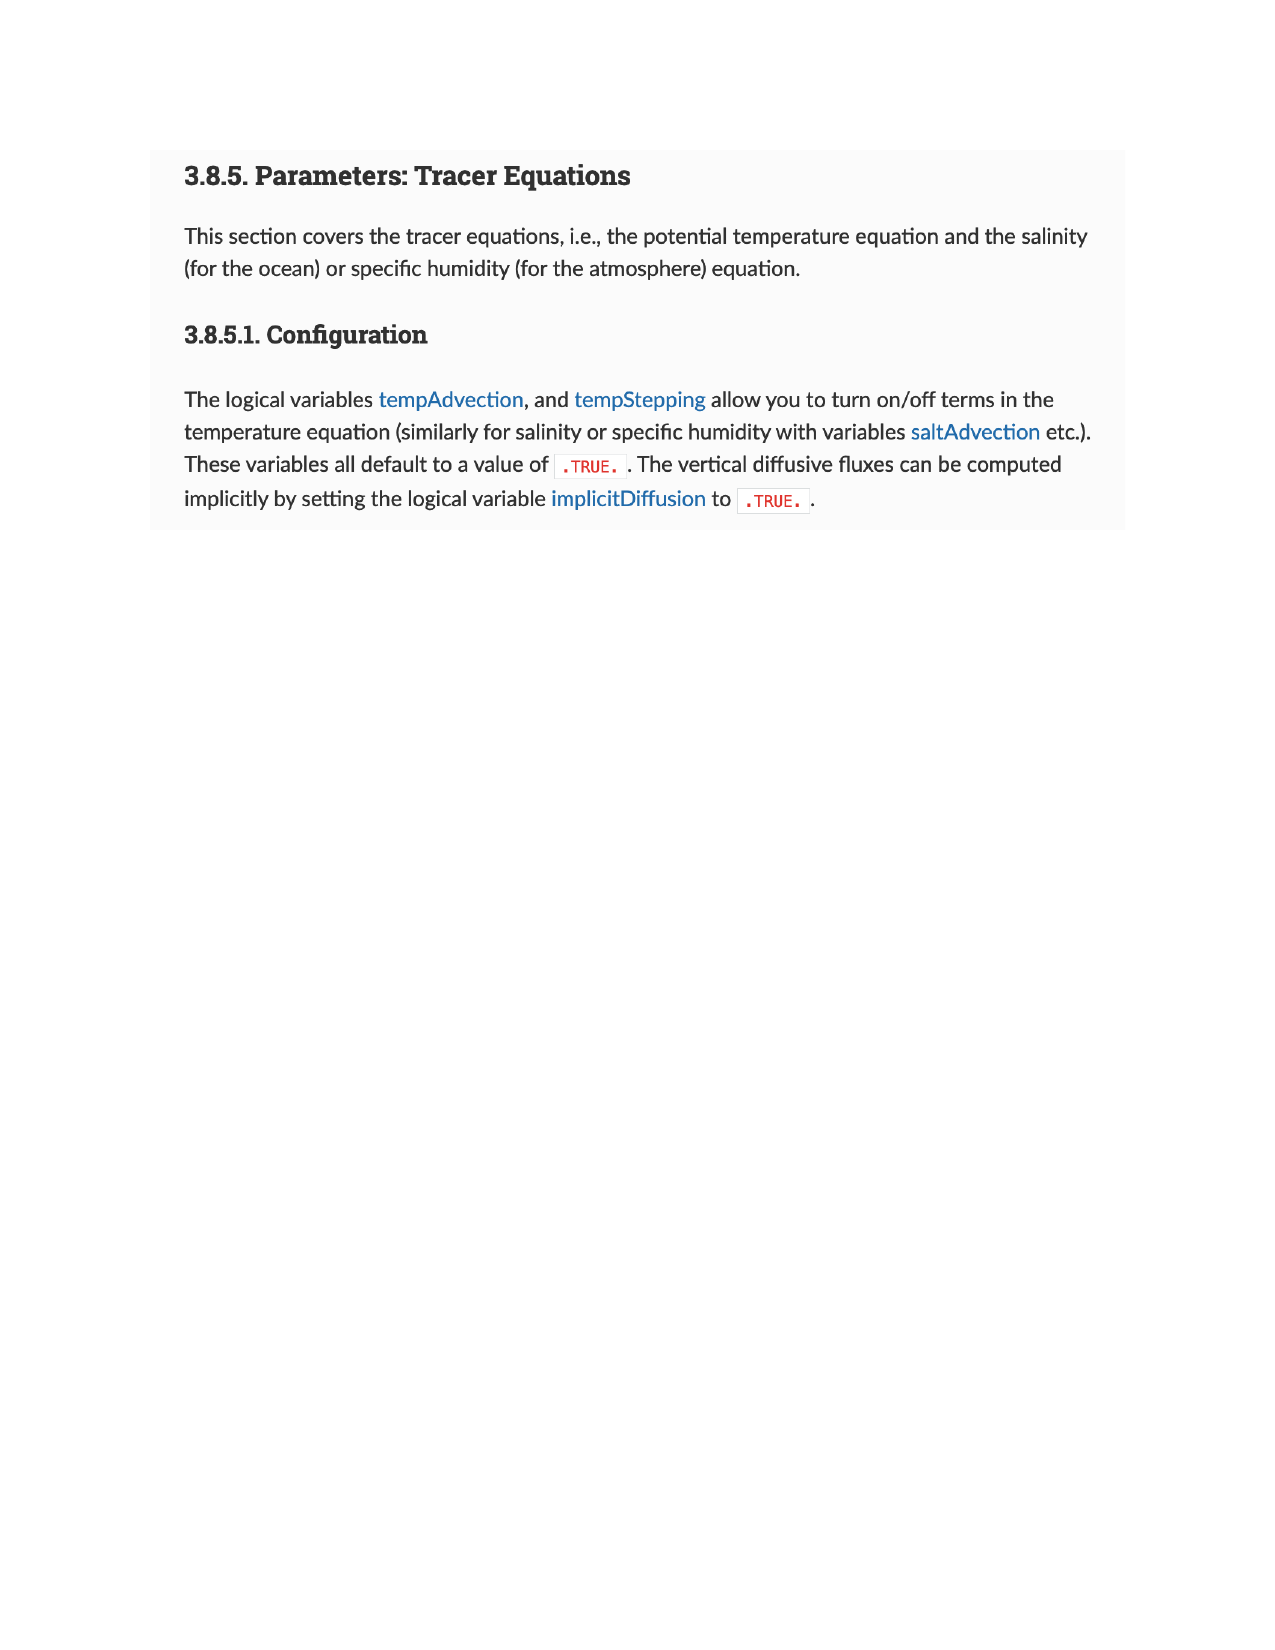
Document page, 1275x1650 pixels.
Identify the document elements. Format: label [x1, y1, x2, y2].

picture [150, 150, 1125, 530]
